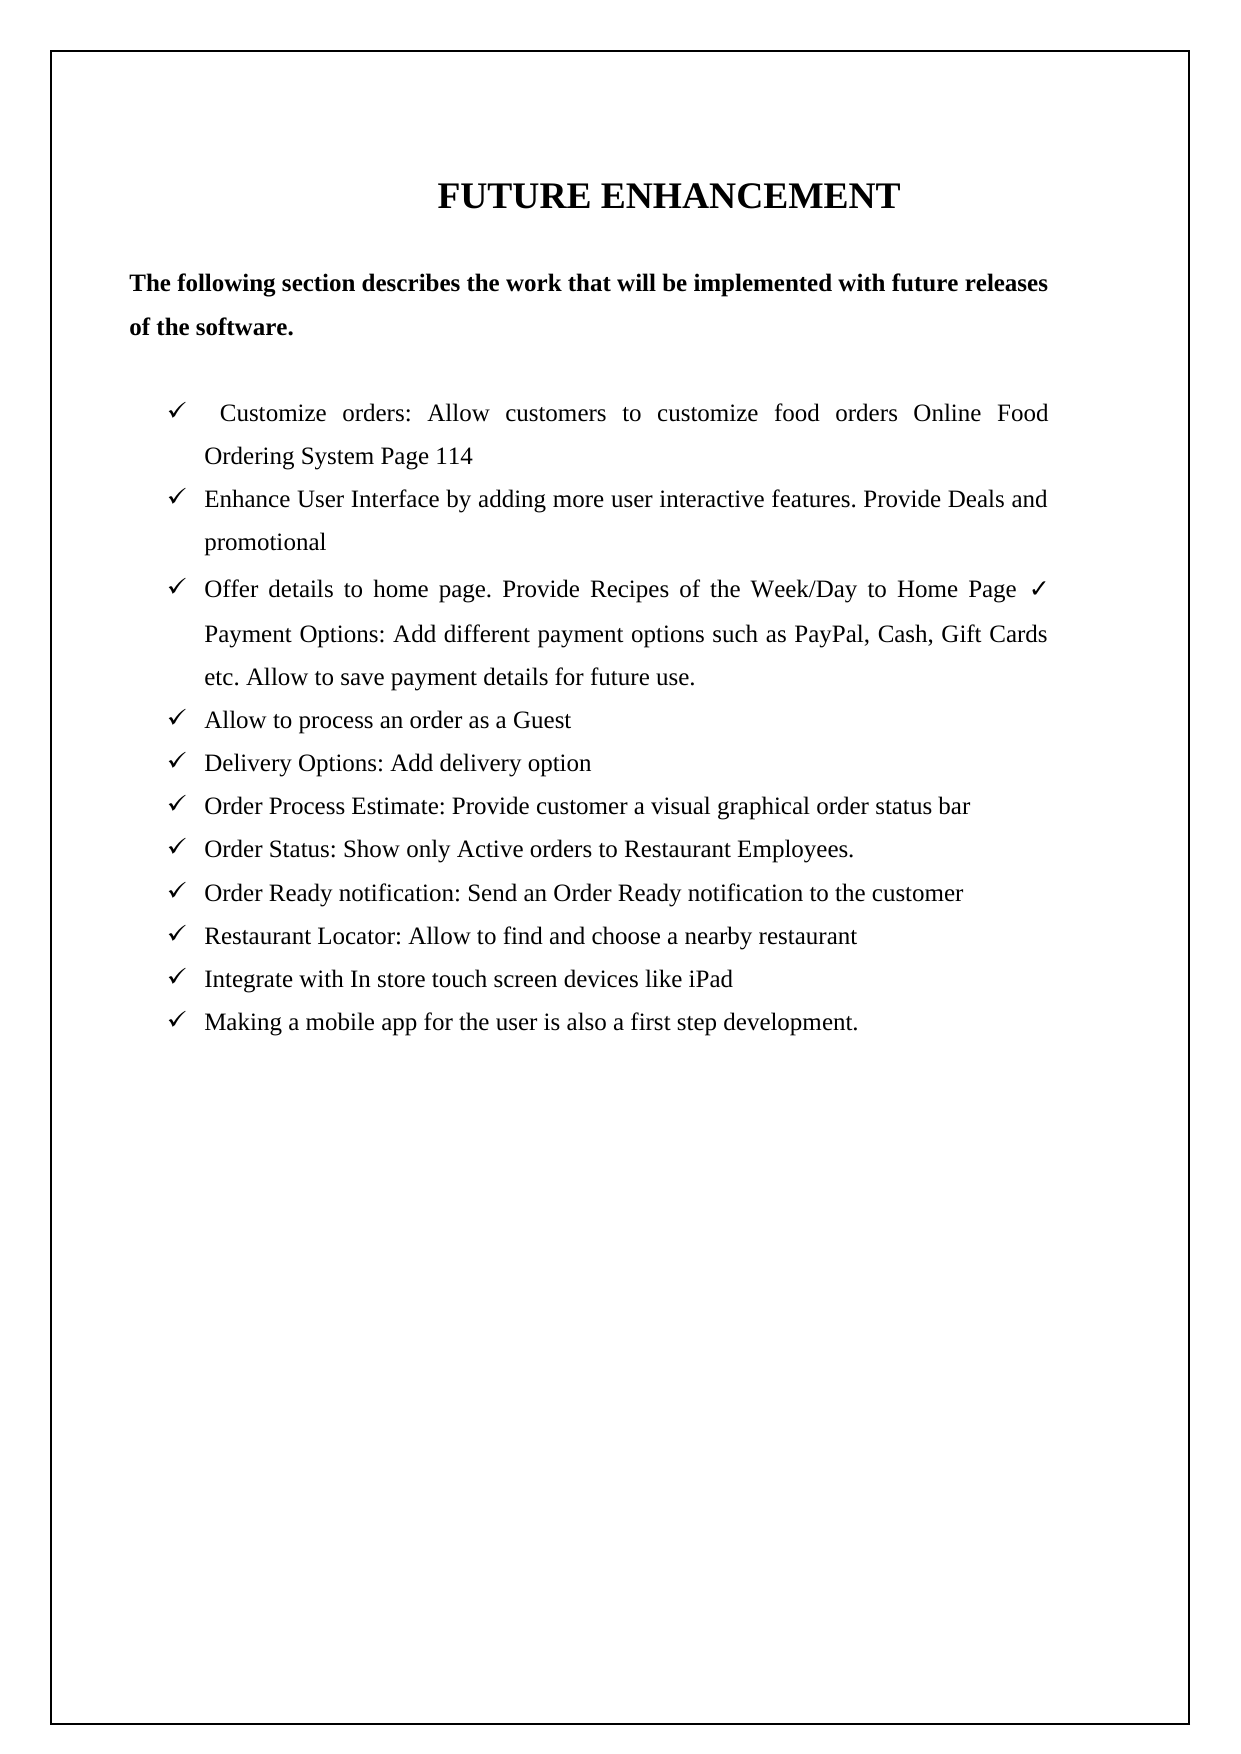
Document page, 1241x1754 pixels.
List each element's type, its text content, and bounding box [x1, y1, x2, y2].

list Order Process Estimate: Provide customer a visual graphical order status bar [167, 791, 1049, 820]
text The following section describes the work that will be implemented with future releases of the software. [129, 268, 1049, 340]
list Allow to process an order as a Guest [167, 705, 1049, 734]
list Restaurant Locator: Allow to find and choose a nearby restaurant [167, 921, 1049, 949]
list Order Ready notification: Send an Order Ready notification to the customer [167, 878, 1049, 906]
list Enhance User Interface by adding more user interactive features. Provide Deals and promotional [167, 484, 1049, 556]
list Making a mobile app for the user is also a first step development. [167, 1007, 1049, 1036]
list Offer details to home page. Provide Recipes of the Week/Day to Home Page ✓ Payment Options: Add different payment options such as PayPal, Cash, Gift Cards etc. Allow to save payment details for future use. [167, 570, 1049, 691]
subtitle FUTURE ENHANCEMENT [175, 173, 1163, 217]
list Customize orders: Allow customers to customize food orders Online Food Ordering System Page 114 [167, 398, 1049, 470]
list Delivery Options: Add delivery option [167, 748, 1049, 777]
list Integrate with In store touch screen devices like iPad [167, 964, 1049, 993]
list Order Status: Show only Active orders to Restaurant Employees. [167, 834, 1049, 863]
